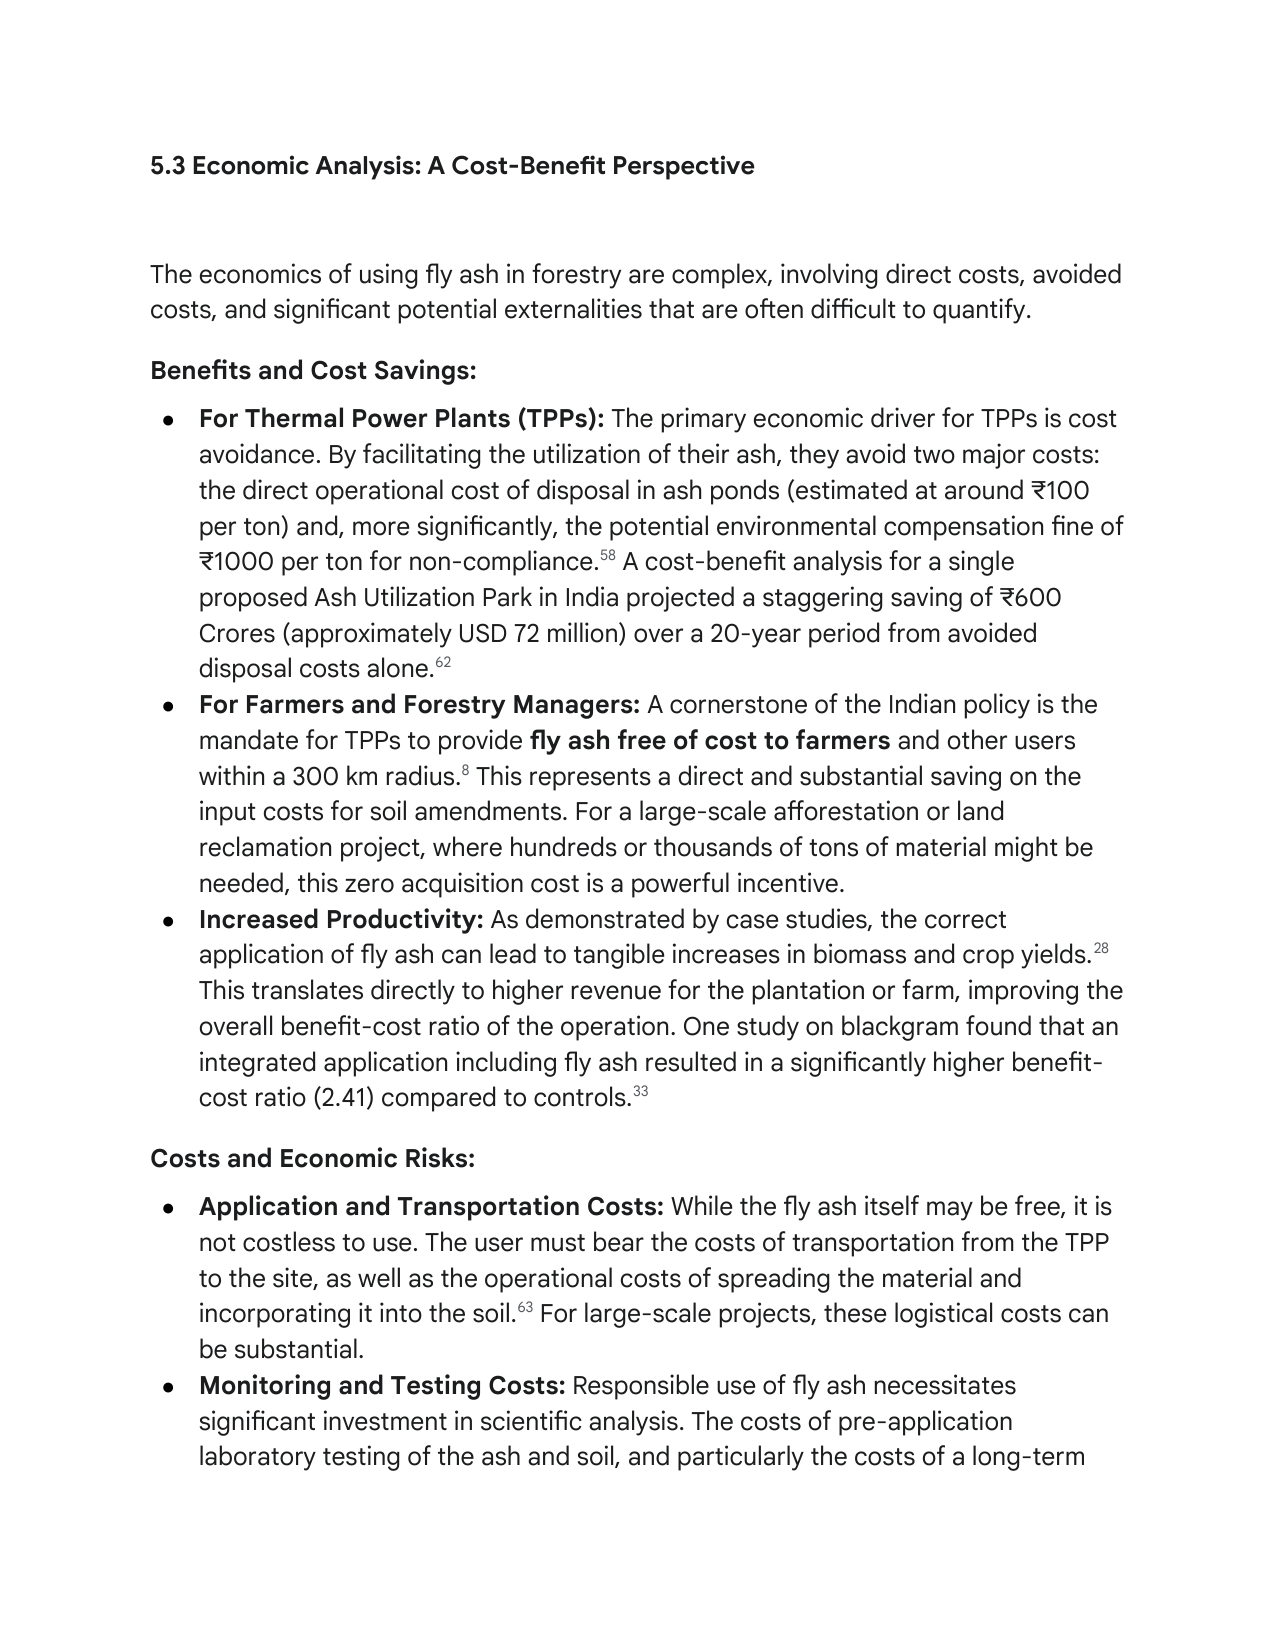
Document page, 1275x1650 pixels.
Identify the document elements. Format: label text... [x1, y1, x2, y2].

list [161, 1370, 1125, 1473]
text The economics of using fly ash in forestry are complex, involving direct costs, avoided costs, and significant potential externalities that are often difficult to quantify. [150, 259, 1125, 326]
list Increased Productivity: As demonstrated by case studies, the correct application of fly ash can lead to tangible increases in biomass and crop yields.28 This translates directly to higher revenue for the plantation or farm, improving the overall benefit-cost ratio of the operation. One study on blackgram found that an integrated application including fly ash resulted in a significantly higher benefit-cost ratio (2.41) compared to controls.33 [161, 904, 1125, 1114]
text Costs and Economic Risks: [150, 1143, 1125, 1174]
subtitle 5.3 Economic Analysis: A Cost-Benefit Perspective [150, 150, 1125, 181]
list For Farmers and Forestry Managers: A cornerstone of the Indian policy is the mandate for TPPs to provide fly ash free of cost to farmers and other users within a 300 km radius.8 This represents a direct and substantial saving on the input costs for soil amendments. For a large-scale afforestation or land reclamation project, where hundreds or thousands of tons of material might be needed, this zero acquisition cost is a powerful incentive. [161, 689, 1125, 899]
list Application and Transportation Costs: While the fly ash itself may be free, it is not costless to use. The user must bear the costs of transportation from the TPP to the site, as well as the operational costs of spreading the material and incorporating it into the soil.63 For large-scale projects, these logistical costs can be substantial. [161, 1191, 1125, 1366]
text Benefits and Cost Savings: [150, 355, 1125, 387]
list For Thermal Power Plants (TPPs): The primary economic driver for TPPs is cost avoidance. By facilitating the utilization of their ash, they avoid two major costs: the direct operational cost of disposal in ash ponds (estimated at around ₹100 per ton) and, more significantly, the potential environmental compensation fine of ₹1000 per ton for non-compliance.58 A cost-benefit analysis for a single proposed Ash Utilization Park in India projected a staggering saving of ₹600 Crores (approximately USD 72 million) over a 20-year period from avoided disposal costs alone.62 [161, 404, 1125, 685]
